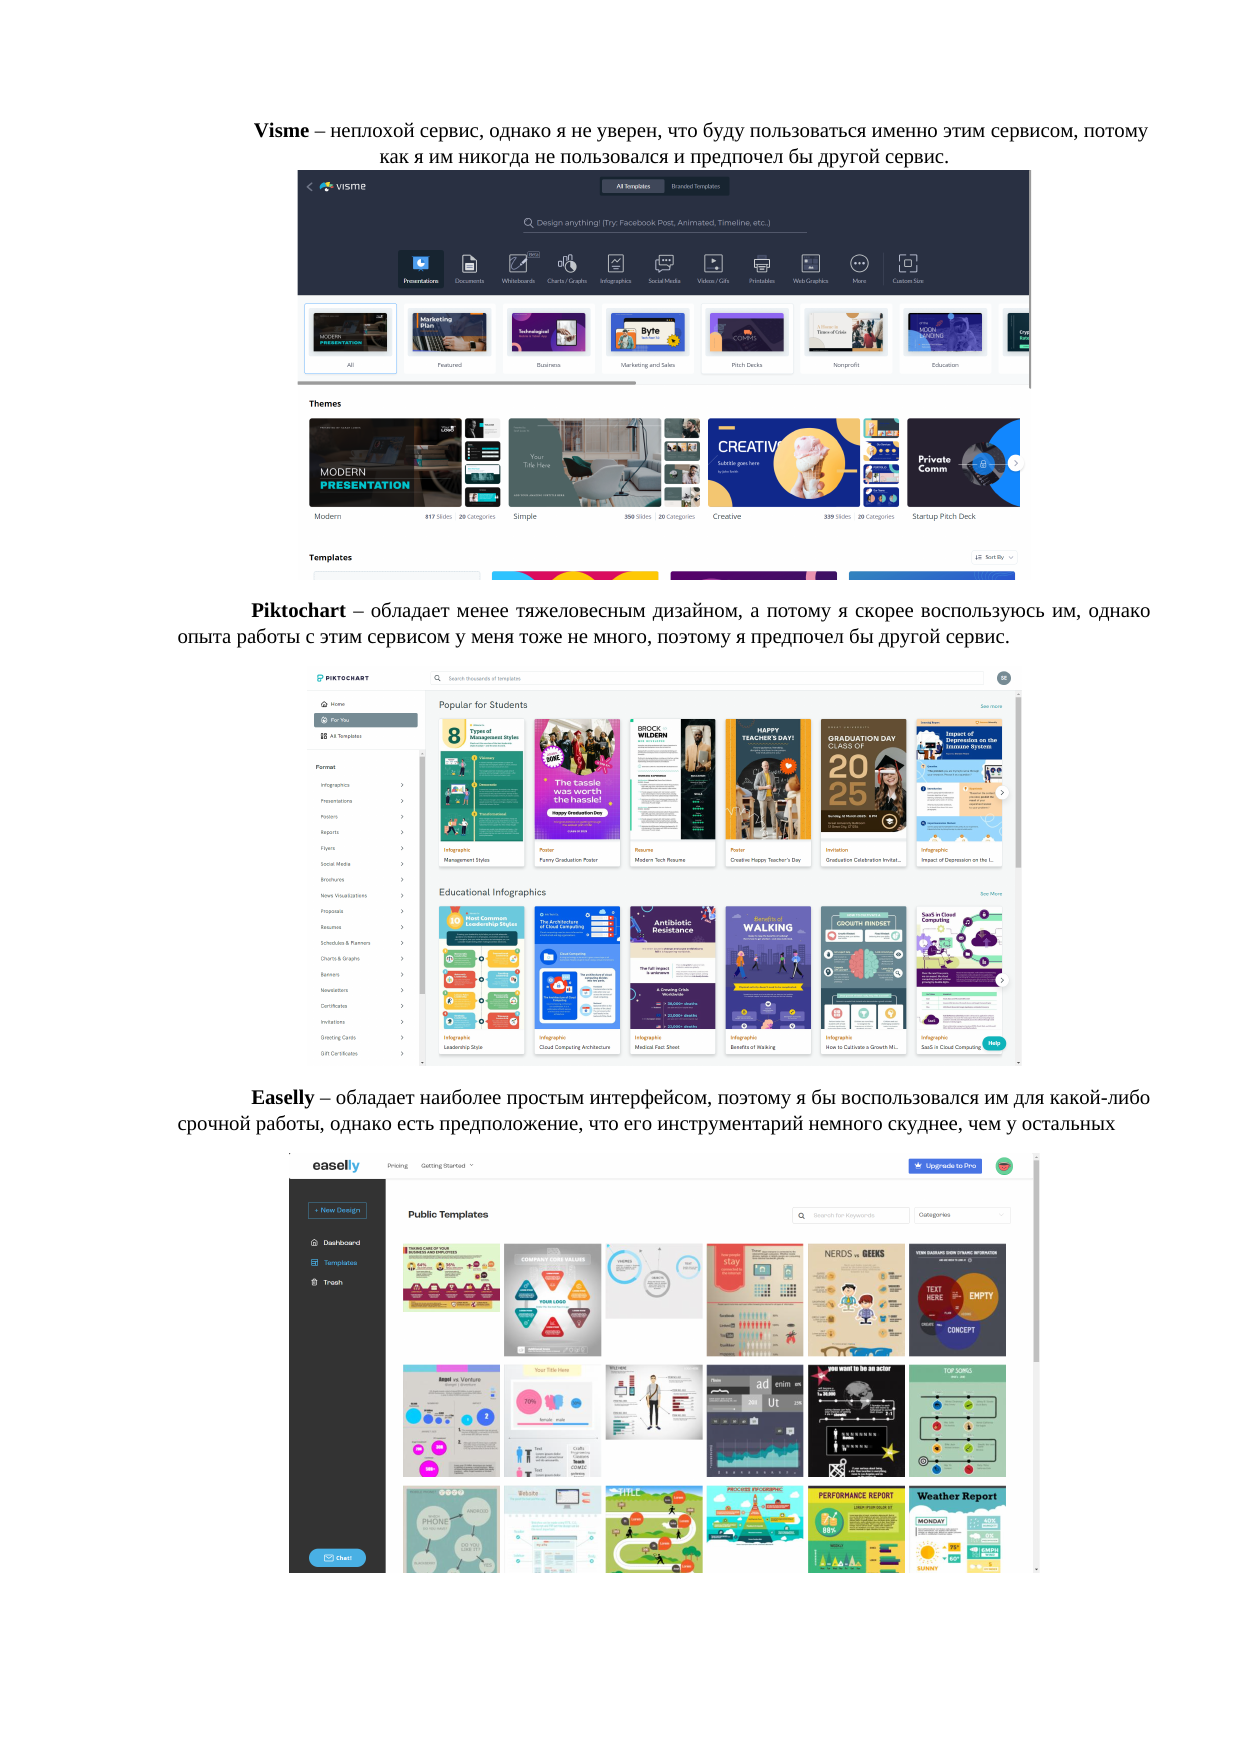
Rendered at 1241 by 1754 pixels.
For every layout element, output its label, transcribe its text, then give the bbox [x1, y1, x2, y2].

text Piktochart – обладает менее тяжеловесным дизайном, а потому я скорее воспользуюсь им, однако опыта работы с этим сервисом у меня тоже не много, поэтому я предпочел бы другой сервис. [177, 598, 1152, 648]
picture [297, 170, 1032, 580]
text Easelly – обладает наиболее простым интерфейсом, поэтому я бы воспользовался им для какой-либо срочной работы, однако есть предположение, что его инструментарий немного скуднее, чем у остальных [177, 1085, 1152, 1135]
picture [307, 666, 1022, 1066]
picture [289, 1153, 1040, 1573]
